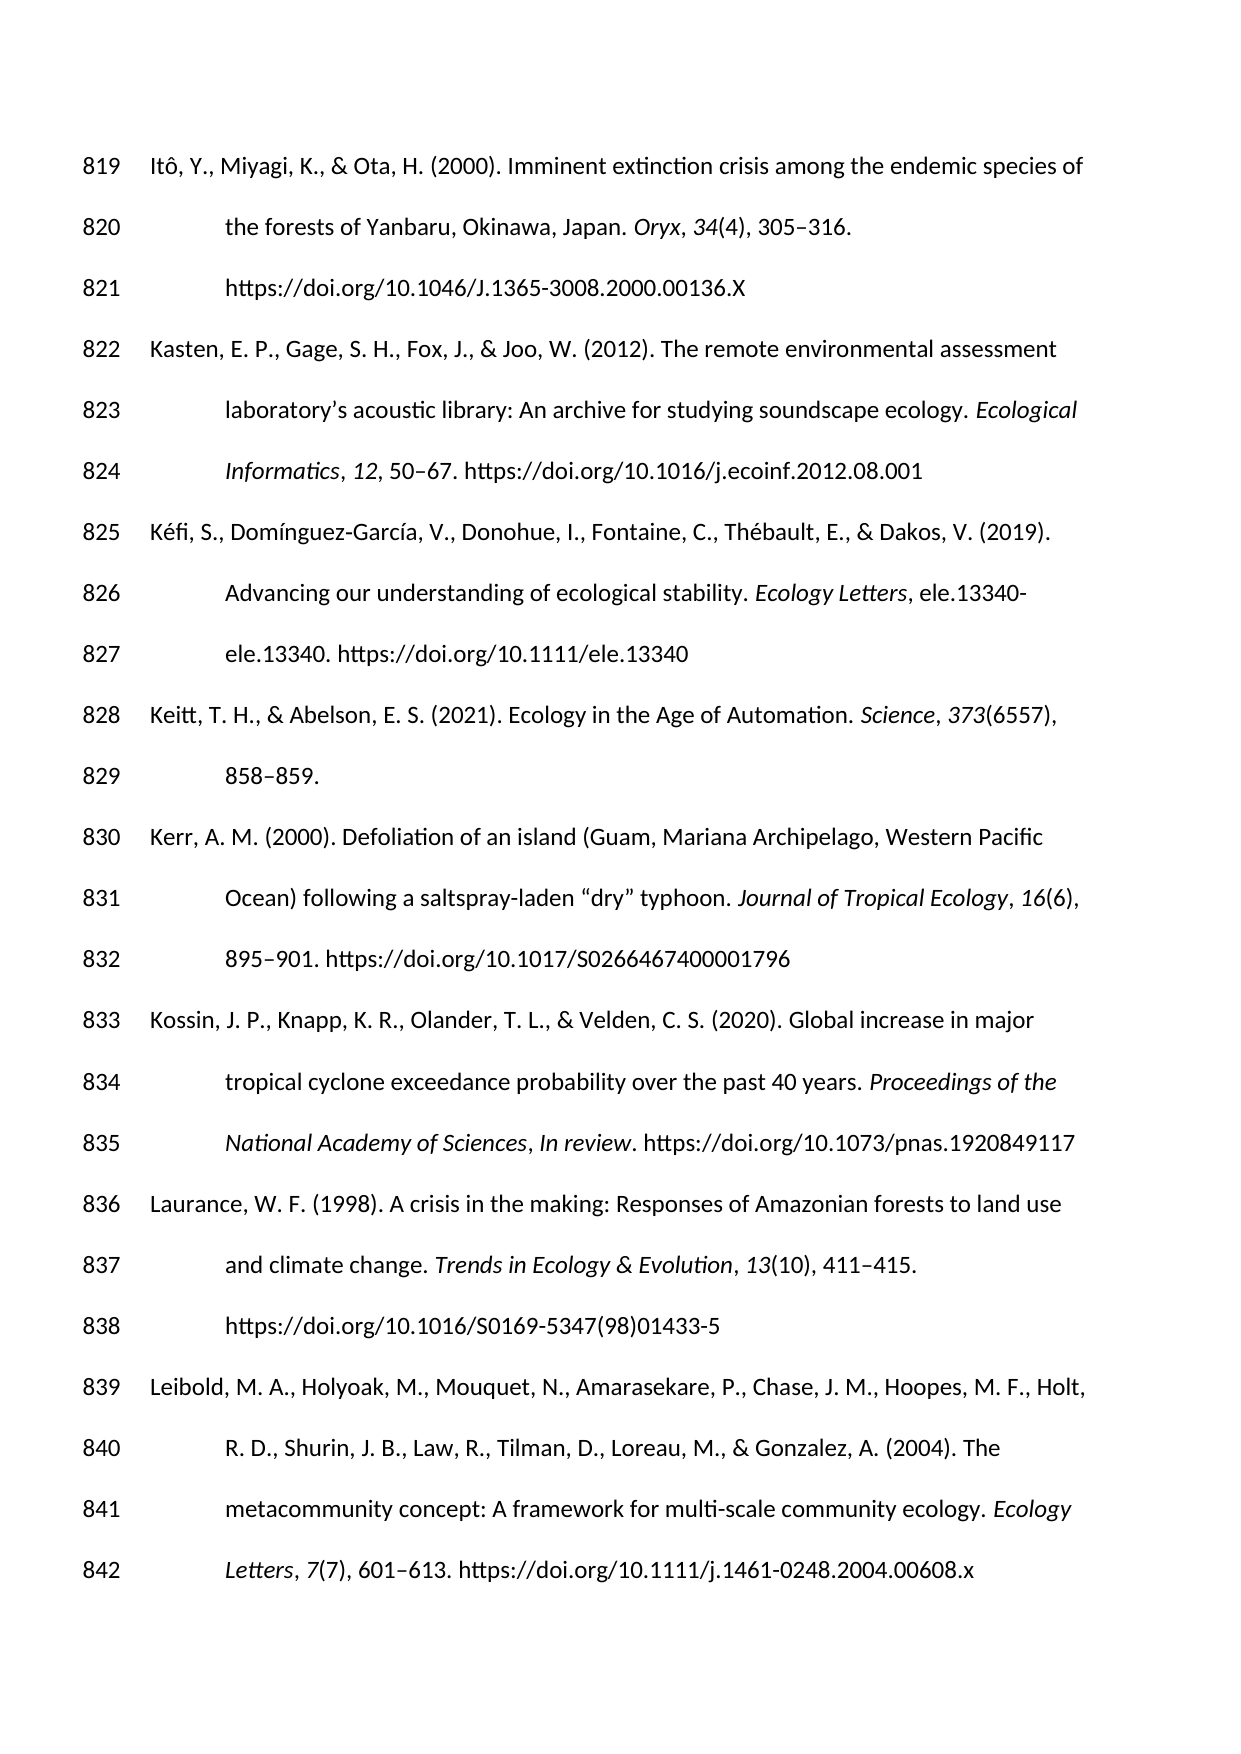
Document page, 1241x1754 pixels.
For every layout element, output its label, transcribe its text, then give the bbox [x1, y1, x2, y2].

text Keitt, T. H., & Abelson, E. S. (2021). Ecology in the Age of Automation. Science, 373(6557), 858–859. [150, 699, 1090, 791]
text Leibold, M. A., Holyoak, M., Mouquet, N., Amarasekare, P., Chase, J. M., Hoopes, M. F., Holt, R. D., Shurin, J. B., Law, R., Tilman, D., Loreau, M., & Gonzalez, A. (2004). The metacommunity concept: A framework for multi-scale community ecology. Ecology Letters, 7(7), 601–613. https://doi.org/10.1111/j.1461-0248.2004.00608.x [150, 1371, 1090, 1584]
text Kerr, A. M. (2000). Defoliation of an island (Guam, Mariana Archipelago, Western Pacific Ocean) following a saltspray-laden “dry” typhoon. Journal of Tropical Ecology, 16(6), 895–901. https://doi.org/10.1017/S0266467400001796 [150, 821, 1090, 974]
text Kéfi, S., Domínguez‐García, V., Donohue, I., Fontaine, C., Thébault, E., & Dakos, V. (2019). Advancing our understanding of ecological stability. Ecology Letters, ele.13340-ele.13340. https://doi.org/10.1111/ele.13340 [150, 516, 1090, 669]
text Itô, Y., Miyagi, K., & Ota, H. (2000). Imminent extinction crisis among the endemic species of the forests of Yanbaru, Okinawa, Japan. Oryx, 34(4), 305–316. https://doi.org/10.1046/J.1365-3008.2000.00136.X [150, 150, 1090, 303]
text Kossin, J. P., Knapp, K. R., Olander, T. L., & Velden, C. S. (2020). Global increase in major tropical cyclone exceedance probability over the past 40 years. Proceedings of the National Academy of Sciences, In review. https://doi.org/10.1073/pnas.1920849117 [150, 1004, 1090, 1157]
text Laurance, W. F. (1998). A crisis in the making: Responses of Amazonian forests to land use and climate change. Trends in Ecology & Evolution, 13(10), 411–415. https://doi.org/10.1016/S0169-5347(98)01433-5 [150, 1188, 1090, 1340]
text Kasten, E. P., Gage, S. H., Fox, J., & Joo, W. (2012). The remote environmental assessment laboratory’s acoustic library: An archive for studying soundscape ecology. Ecological Informatics, 12, 50–67. https://doi.org/10.1016/j.ecoinf.2012.08.001 [150, 333, 1090, 486]
